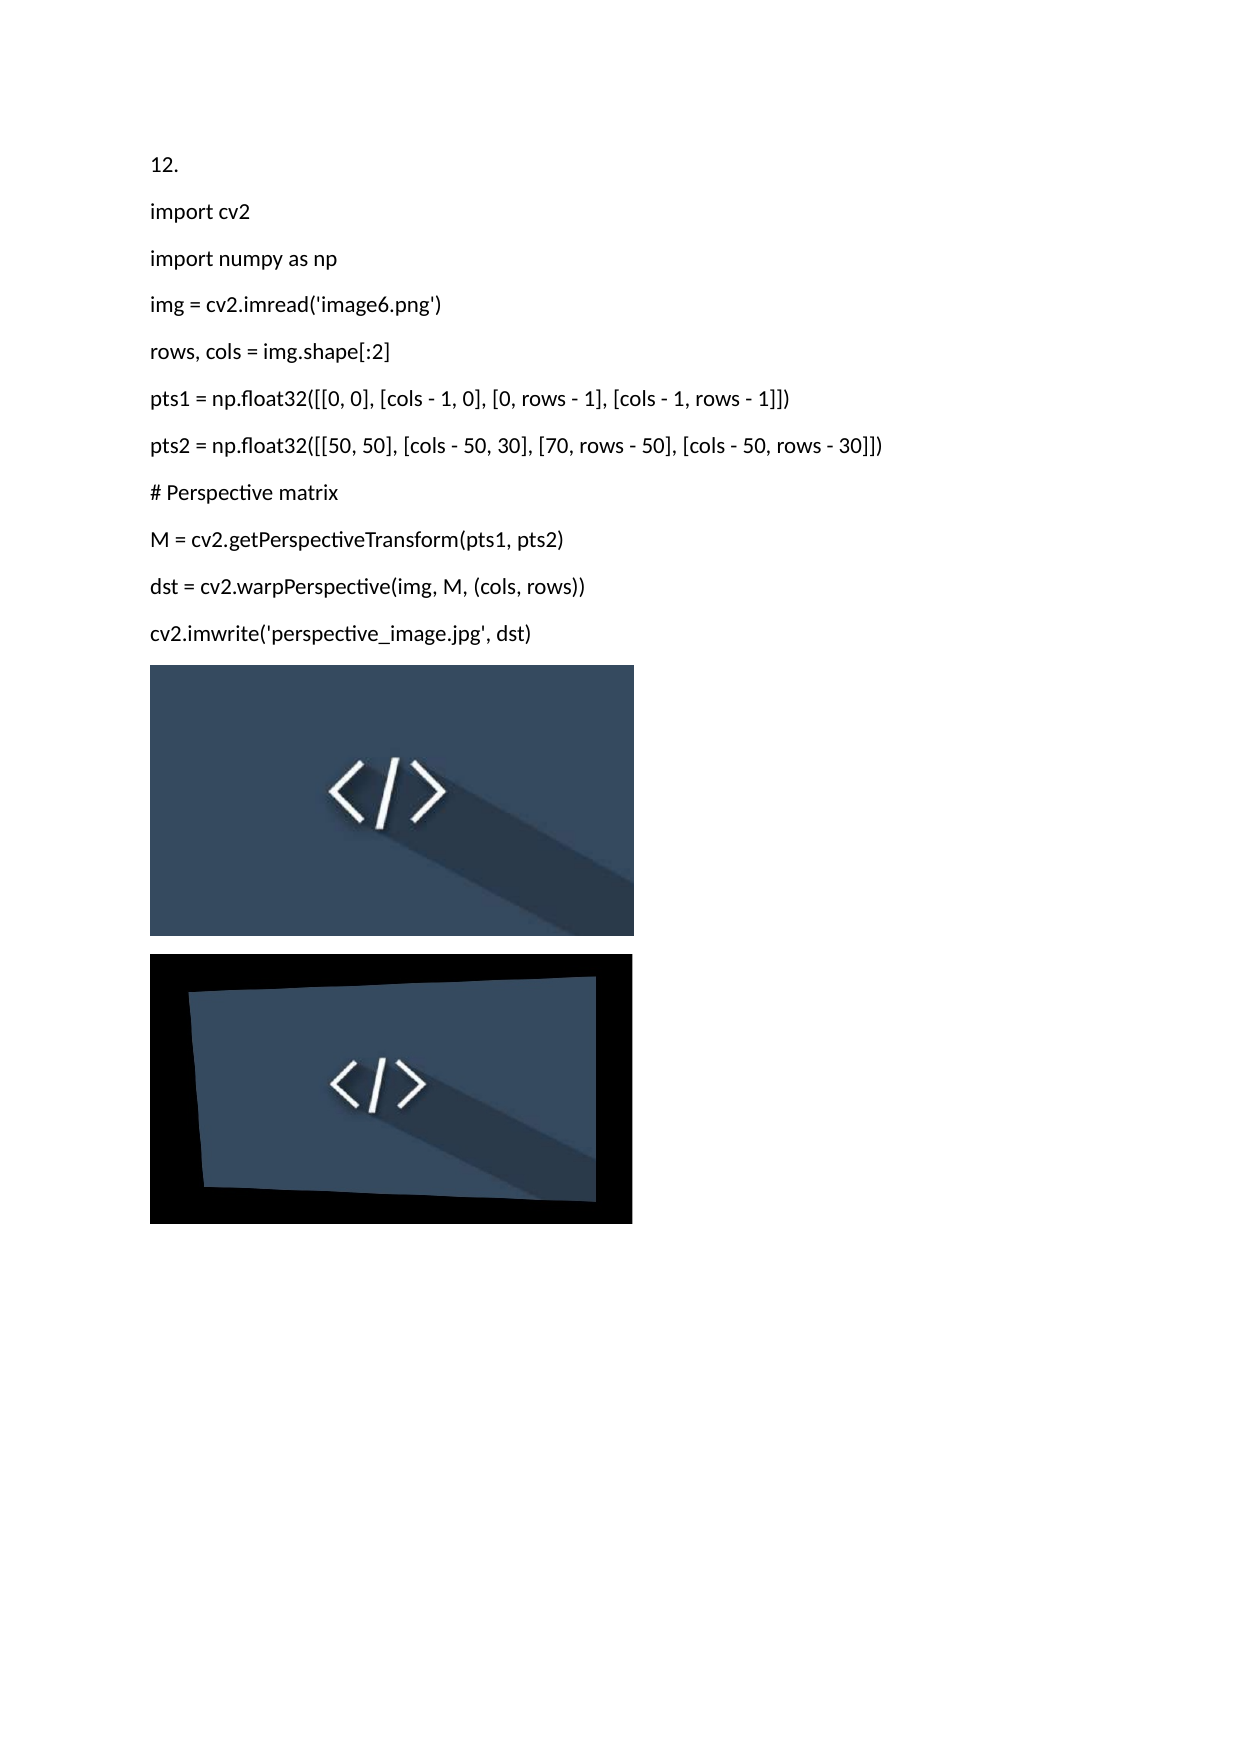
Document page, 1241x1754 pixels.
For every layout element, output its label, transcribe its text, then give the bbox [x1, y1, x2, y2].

text pts1 = np.float32([[0, 0], [cols - 1, 0], [0, rows - 1], [cols - 1, rows - 1]]) [150, 384, 1090, 412]
text rows, cols = img.shape[:2] [150, 337, 1090, 366]
text dst = cv2.warpPerspective(img, M, (cols, rows)) [150, 572, 1090, 600]
picture [150, 954, 633, 1224]
text M = cv2.getPerspectiveTransform(pts1, pts2) [150, 525, 1090, 553]
text 12. [150, 150, 1090, 178]
text img = cv2.imread('image6.png') [150, 291, 1090, 319]
text import numpy as np [150, 244, 1090, 272]
text cv2.imwrite('perspective_image.jpg', dst) [150, 619, 1090, 647]
text pts2 = np.float32([[50, 50], [cols - 50, 30], [70, rows - 50], [cols - 50, rows - 30]]) [150, 431, 1090, 459]
text # Perspective matrix [150, 478, 1090, 506]
text import cv2 [150, 197, 1090, 225]
picture [150, 665, 634, 936]
